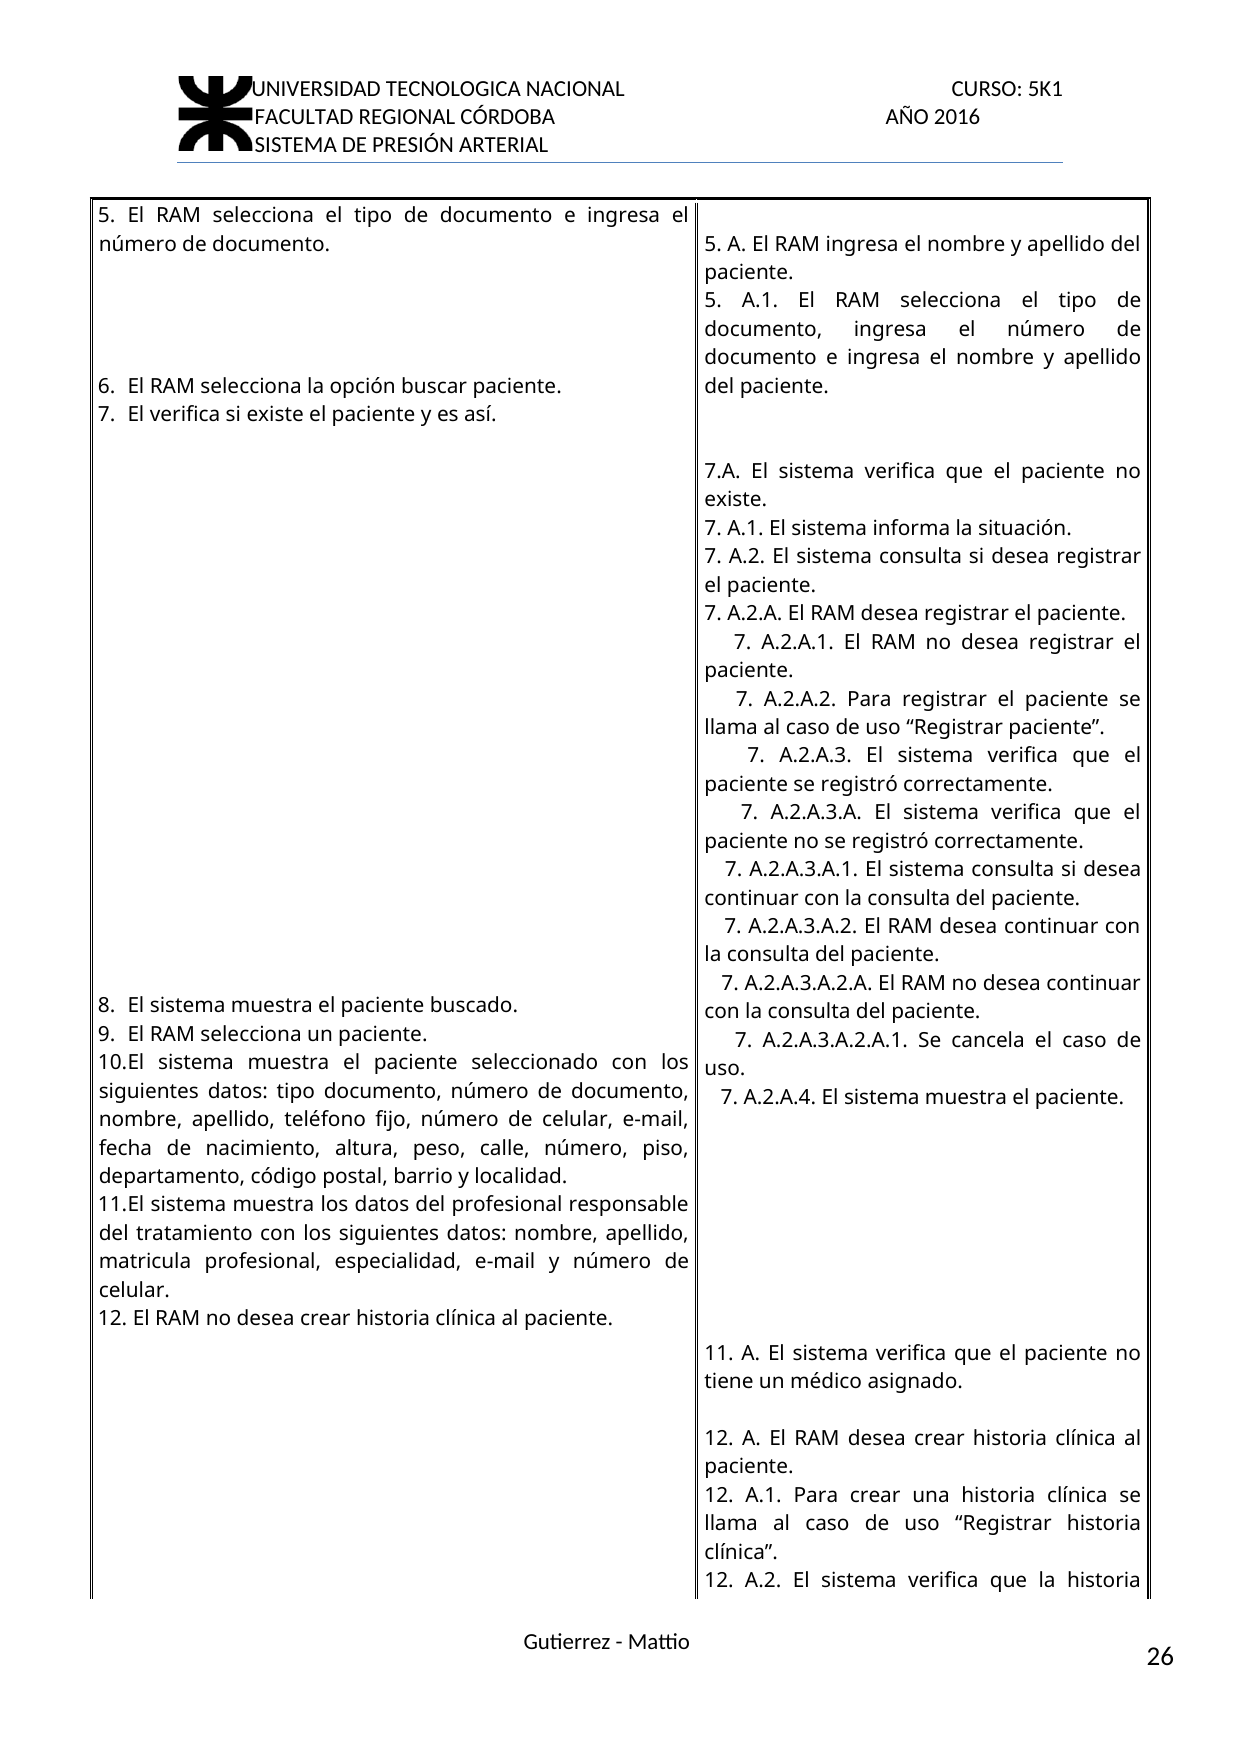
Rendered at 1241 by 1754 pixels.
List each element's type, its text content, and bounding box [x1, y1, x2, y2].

picture [178, 76, 253, 151]
